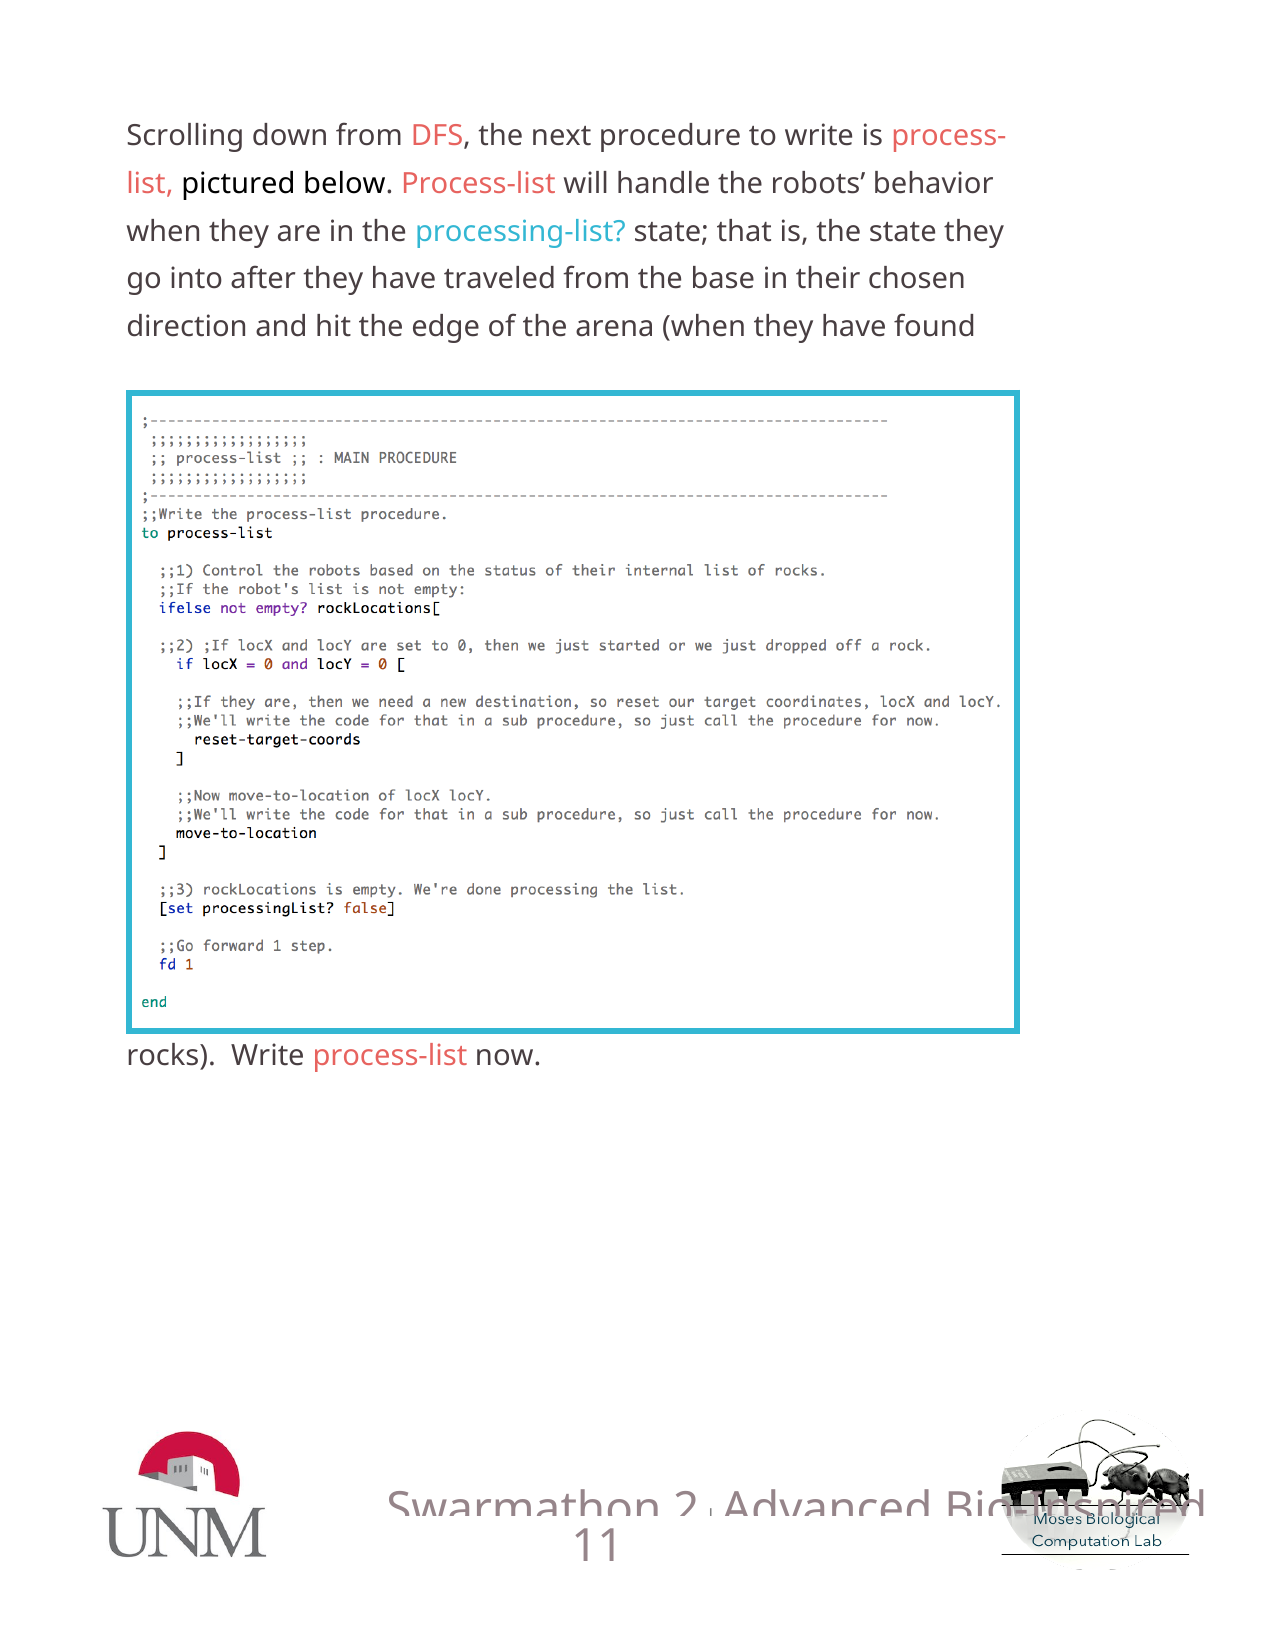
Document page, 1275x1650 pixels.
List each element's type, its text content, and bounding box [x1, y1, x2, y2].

picture [132, 396, 1014, 1028]
picture [101, 1430, 267, 1558]
text Scrolling down from DFS, the next procedure to write is process-list, pictured below. Process-list will handle the robots’ behavior when they are in the processing-list? state; that is, the state they go into after they have traveled from the base in their chosen direction and hit the edge of the arena (when they have found rocks). Write process-list now. [126, 115, 1020, 390]
picture [1001, 1410, 1190, 1570]
text Scrolling down from DFS, the next procedure to write is process-list, pictured below. Process-list will handle the robots’ behavior when they are in the processing-list? state; that is, the state they go into after they have traveled from the base in their chosen direction and hit the edge of the arena (when they have found rocks). Write process-list now. [126, 1034, 1020, 1074]
